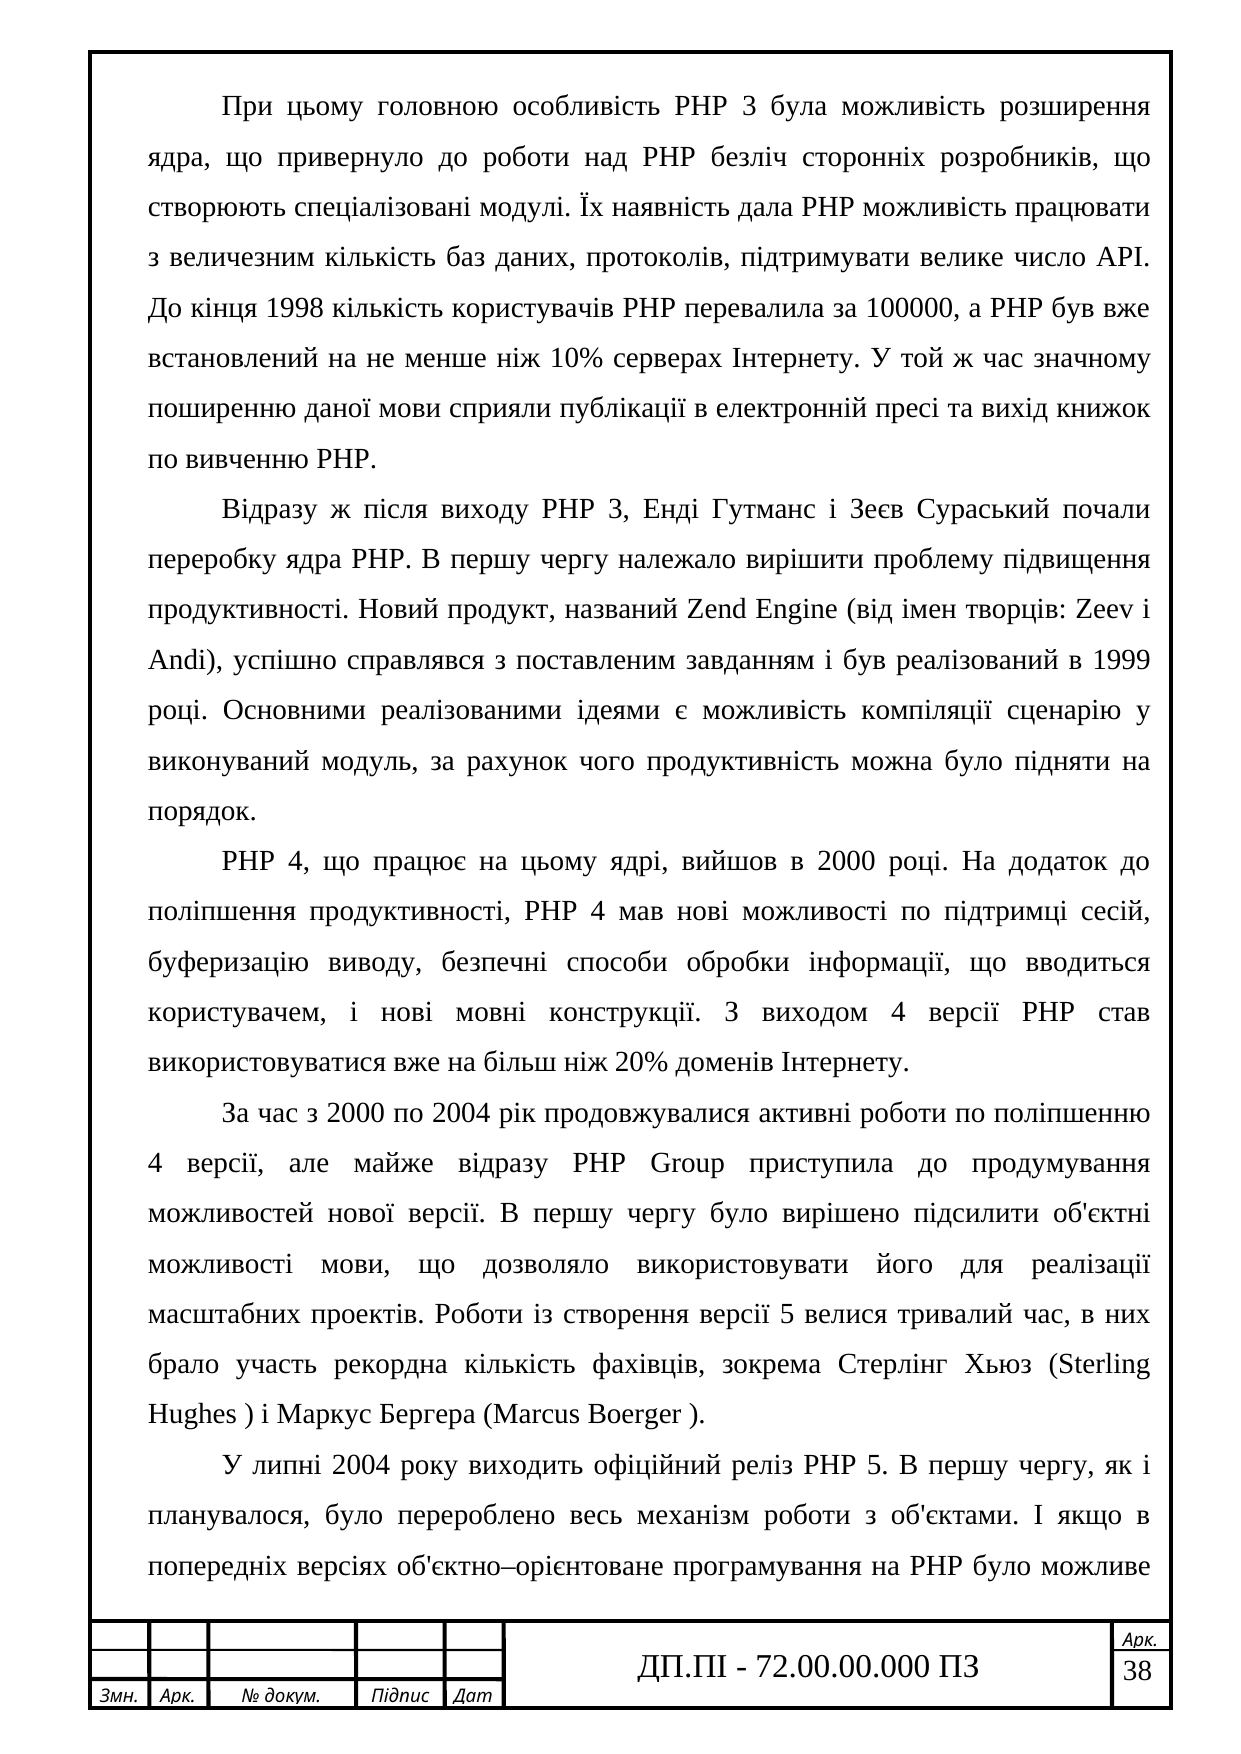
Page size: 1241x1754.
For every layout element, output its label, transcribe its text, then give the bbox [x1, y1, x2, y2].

text При цьому головною особливість PHP 3 була можливість розширення ядра, що привернуло до роботи над PHP безліч сторонніх розробників, що створюють спеціалізовані модулі. Їх наявність дала PHP можливість працювати з величезним кількість баз даних, протоколів, підтримувати велике число API. До кінця 1998 кількість користувачів PHP перевалила за 100000, а PHP був вже встановлений на не менше ніж 10% серверах Інтернету. У той ж час значному поширенню даної мови сприяли публікації в електронній пресі та вихід книжок по вивченню PHP. [148, 88, 1152, 474]
text За час з 2000 по 2004 рік продовжувалися активні роботи по поліпшенню 4 версії, але майже відразу PHP Group приступила до продумування можливостей нової версії. В першу чергу було вирішено підсилити об'єктні можливості мови, що дозволяло використовувати його для реалізації масштабних проектів. Роботи із створення версії 5 велися тривалий час, в них брало участь рекордна кількість фахівців, зокрема Стерлінг Хьюз (Sterling Hughes ) і Маркус Бергера (Marcus Boerger ). [148, 1095, 1152, 1430]
text Відразу ж після виходу PHP 3, Енді Гутманс і Зеєв Сураський почали переробку ядра PHP. В першу чергу належало вирішити проблему підвищення продуктивності. Новий продукт, названий Zend Engine (від імен творців: Zeev і Andi), успішно справлявся з поставленим завданням і був реалізований в 1999 році. Основними реалізованими ідеями є можливість компіляції сценарію у виконуваний модуль, за рахунок чого продуктивність можна було підняти на порядок. [148, 491, 1152, 826]
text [148, 1447, 1152, 1581]
text PHP 4, що працює на цьому ядрі, вийшов в 2000 році. На додаток до поліпшення продуктивності, PHP 4 мав нові можливості по підтримці сесій, буферизацію виводу, безпечні способи обробки інформації, що вводиться користувачем, і нові мовні конструкції. З виходом 4 версії PHP став використовуватися вже на більш ніж 20% доменів Інтернету. [148, 843, 1152, 1078]
